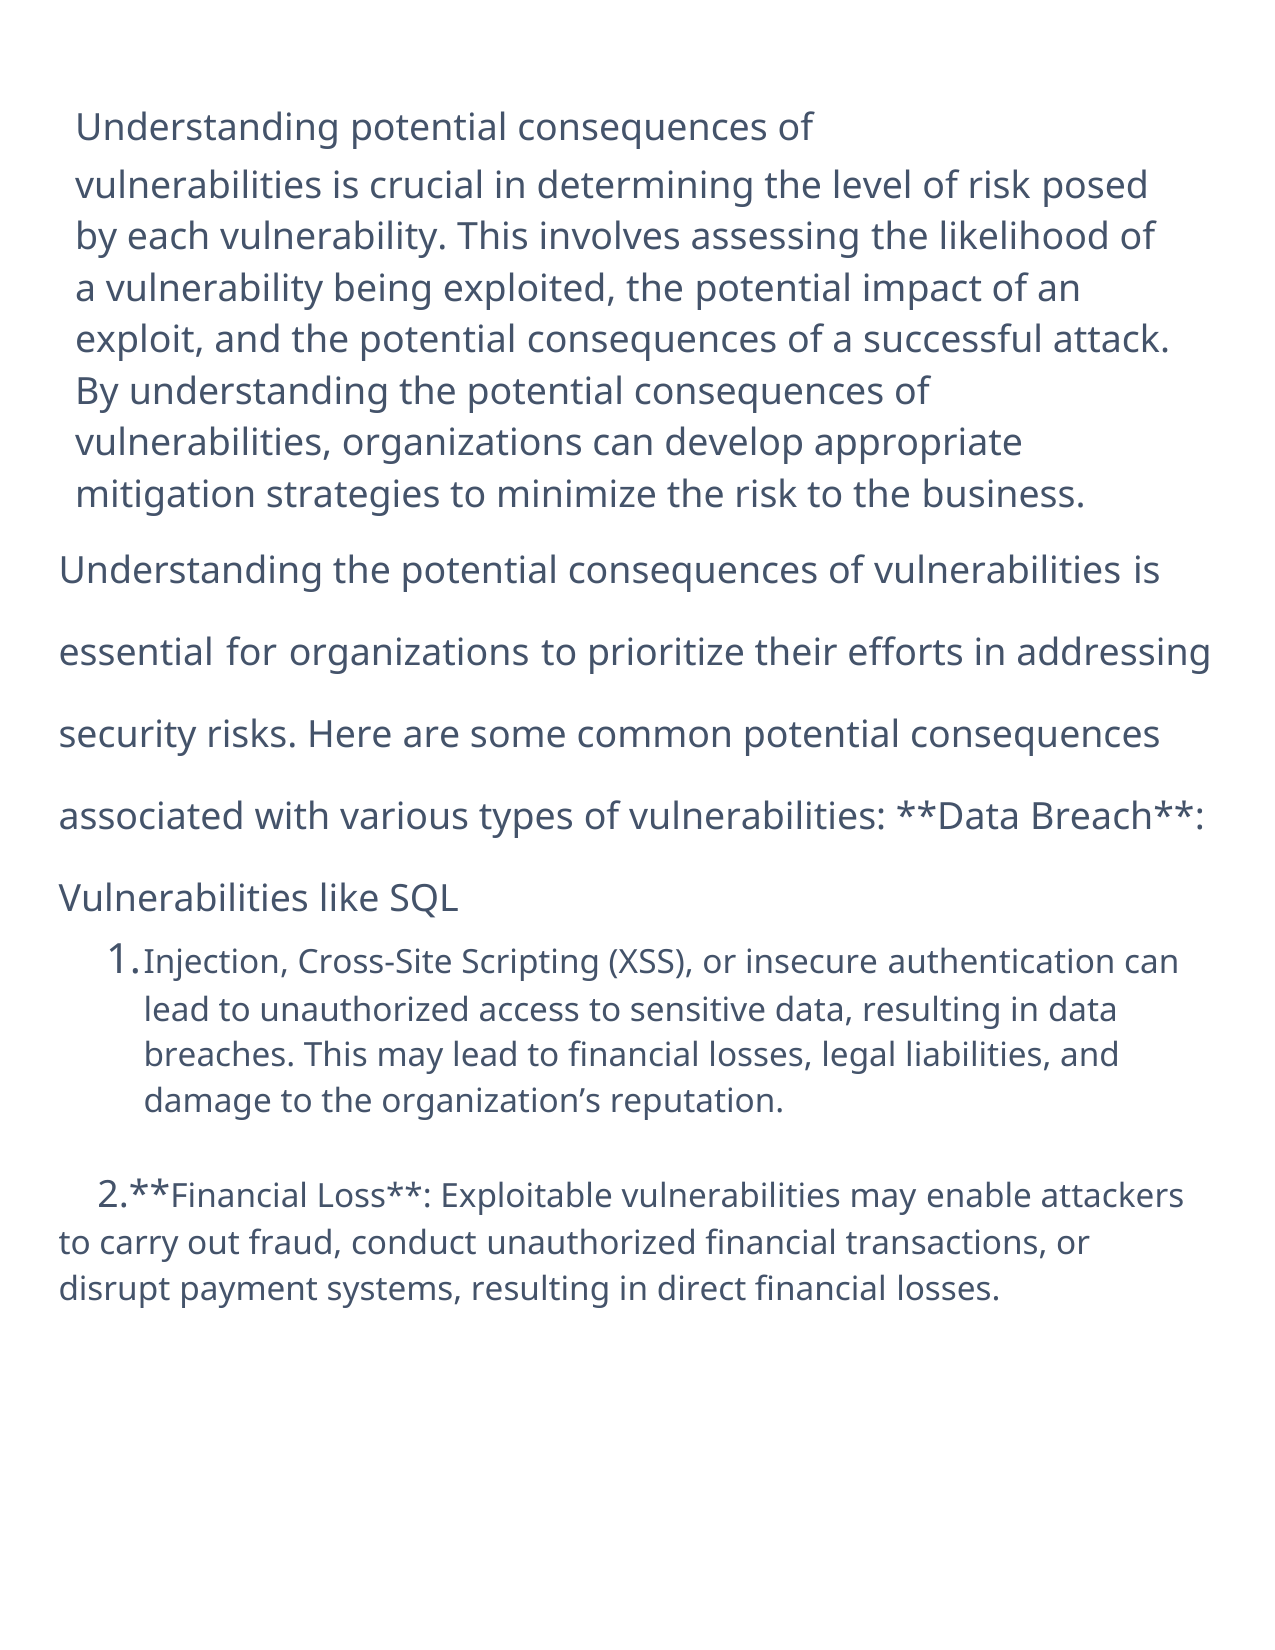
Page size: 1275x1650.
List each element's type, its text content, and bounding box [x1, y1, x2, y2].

text Understanding potential consequences of [75, 75, 1229, 157]
list Injection, Cross-Site Scripting (XSS), or insecure authentication can lead to unauthorized access to sensitive data, resulting in data breaches. This may lead to financial losses, legal liabilities, and damage to the organization’s reputation. [106, 929, 1187, 1122]
text Understanding the potential consequences of vulnerabilities is essential for organizations to prioritize their efforts in addressing security risks. Here are some common potential consequences associated with various types of vulnerabilities: **Data Breach**: Vulnerabilities like SQL [58, 518, 1229, 928]
text vulnerabilities is crucial in determining the level of risk posed by each vulnerability. This involves assessing the likelihood of a vulnerability being exploited, the potential impact of an exploit, and the potential consequences of a successful attack. By understanding the potential consequences of vulnerabilities, organizations can develop appropriate mitigation strategies to minimize the risk to the business. [75, 158, 1184, 518]
text 2.**Financial Loss**: Exploitable vulnerabilities may enable attackers to carry out fraud, conduct unauthorized financial transactions, or disrupt payment systems, resulting in direct financial losses. [58, 1168, 1193, 1310]
